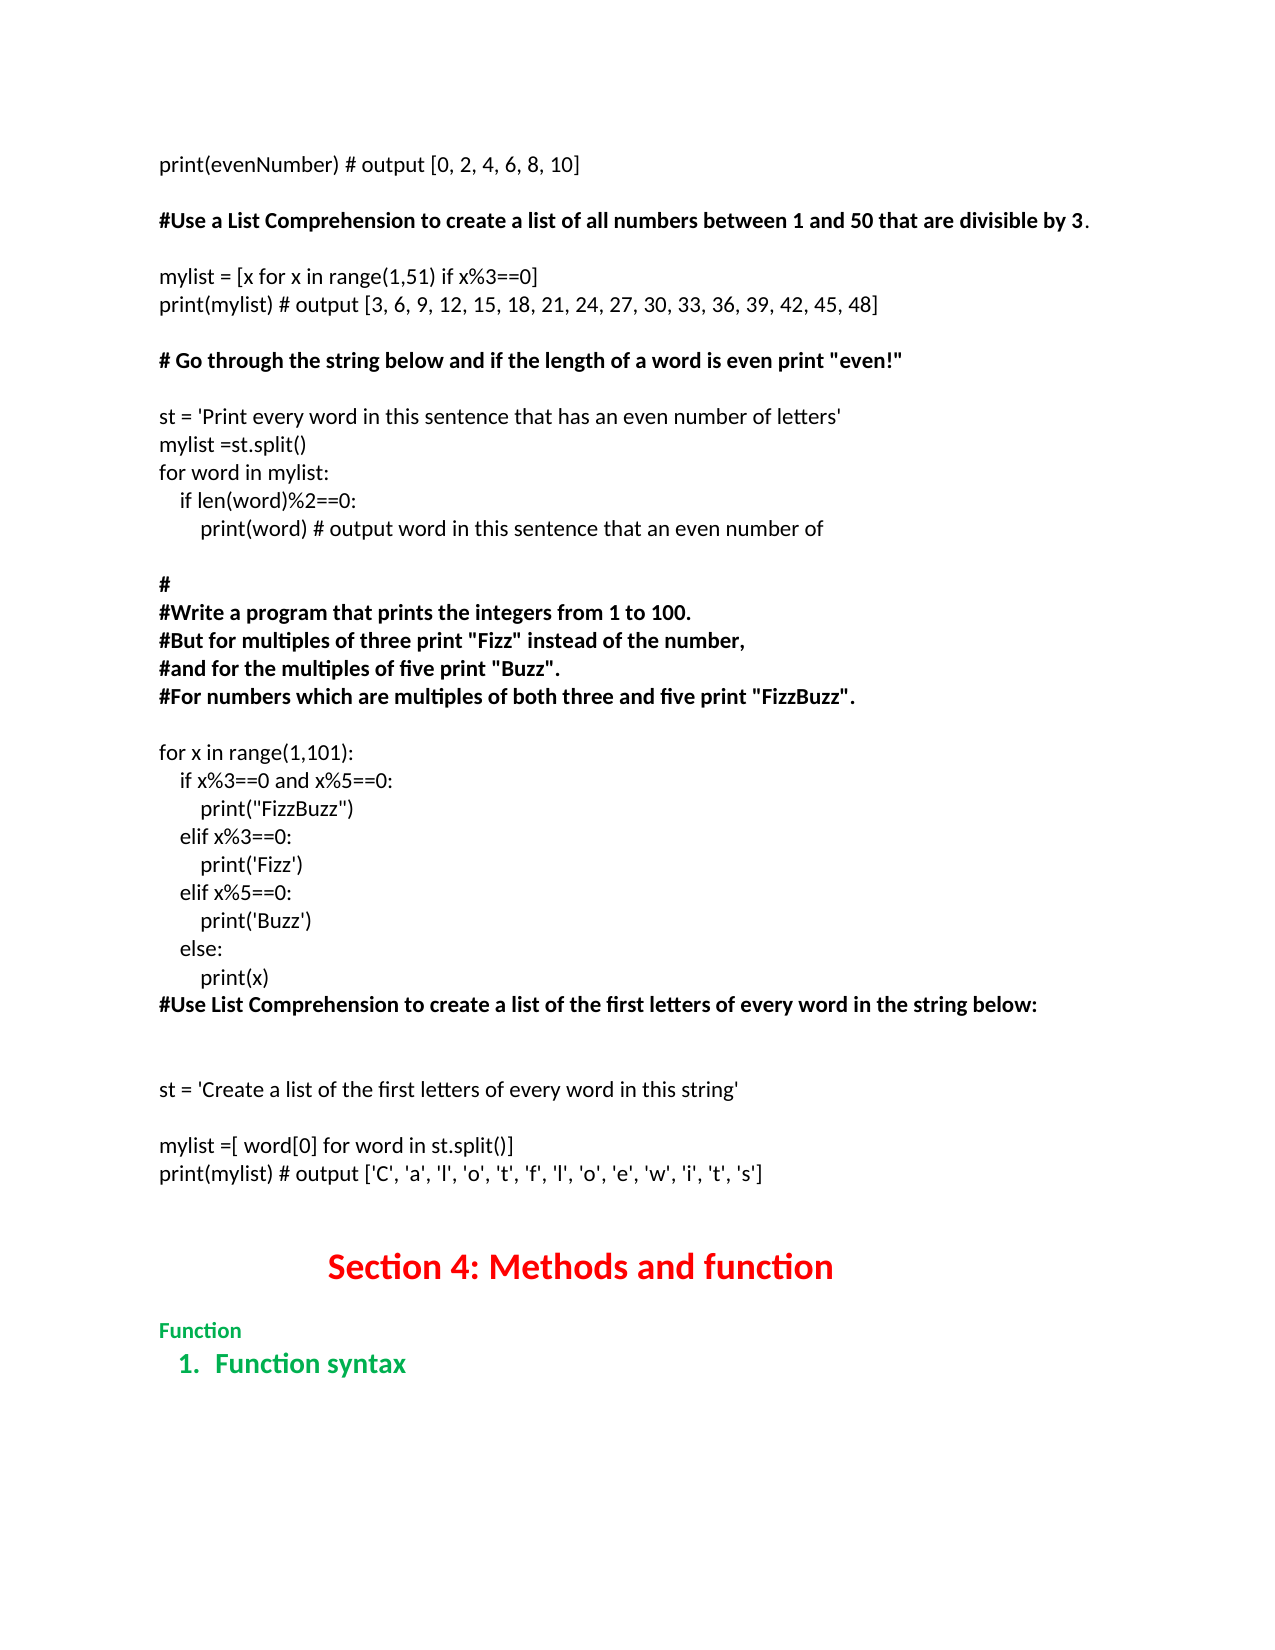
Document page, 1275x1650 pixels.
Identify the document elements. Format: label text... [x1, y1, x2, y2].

text print(mylist) # output [3, 6, 9, 12, 15, 18, 21, 24, 27, 30, 33, 36, 39, 42, 45, 48] [159, 290, 1125, 318]
text if x%3==0 and x%5==0: [159, 766, 1125, 794]
text mylist = [x for x in range(1,51) if x%3==0] [159, 262, 1125, 290]
list Function syntax [178, 1345, 1125, 1380]
text #But for multiples of three print "Fizz" instead of the number, [159, 626, 1125, 654]
text print("FizzBuzz") [159, 794, 1125, 822]
text print(word) # output word in this sentence that an even number of [159, 514, 1125, 542]
text #Use a List Comprehension to create a list of all numbers between 1 and 50 that are divisible by 3. [159, 206, 1125, 234]
text mylist =st.split() [159, 430, 1125, 458]
text for x in range(1,101): [159, 738, 1125, 766]
text elif x%5==0: [159, 878, 1125, 907]
text st = 'Print every word in this sentence that has an even number of letters' [159, 402, 1125, 430]
text # Go through the string below and if the length of a word is even print "even!" [159, 346, 1125, 374]
text else: [159, 934, 1125, 963]
text #Write a program that prints the integers from 1 to 100. [159, 598, 1125, 626]
text mylist =[ word[0] for word in st.split()] [159, 1131, 1125, 1159]
text #and for the multiples of five print "Buzz". [159, 654, 1125, 682]
text Function [159, 1317, 1125, 1345]
text print(mylist) # output ['C', 'a', 'l', 'o', 't', 'f', 'l', 'o', 'e', 'w', 'i', 't', 's'] [159, 1159, 1125, 1187]
text elif x%3==0: [159, 822, 1125, 851]
text print('Buzz') [159, 907, 1125, 934]
text print(evenNumber) # output [0, 2, 4, 6, 8, 10] [159, 150, 1125, 178]
text #For numbers which are multiples of both three and five print "FizzBuzz". [159, 682, 1125, 710]
text st = 'Create a list of the first letters of every word in this string' [159, 1075, 1125, 1103]
text Section 4: Methods and function [328, 1243, 1125, 1289]
text print(x) [159, 963, 1125, 991]
text print('Fizz') [159, 851, 1125, 878]
text for word in mylist: [159, 458, 1125, 486]
text if len(word)%2==0: [159, 486, 1125, 514]
text # [159, 570, 1125, 598]
text #Use List Comprehension to create a list of the first letters of every word in the string below: [159, 991, 1125, 1019]
